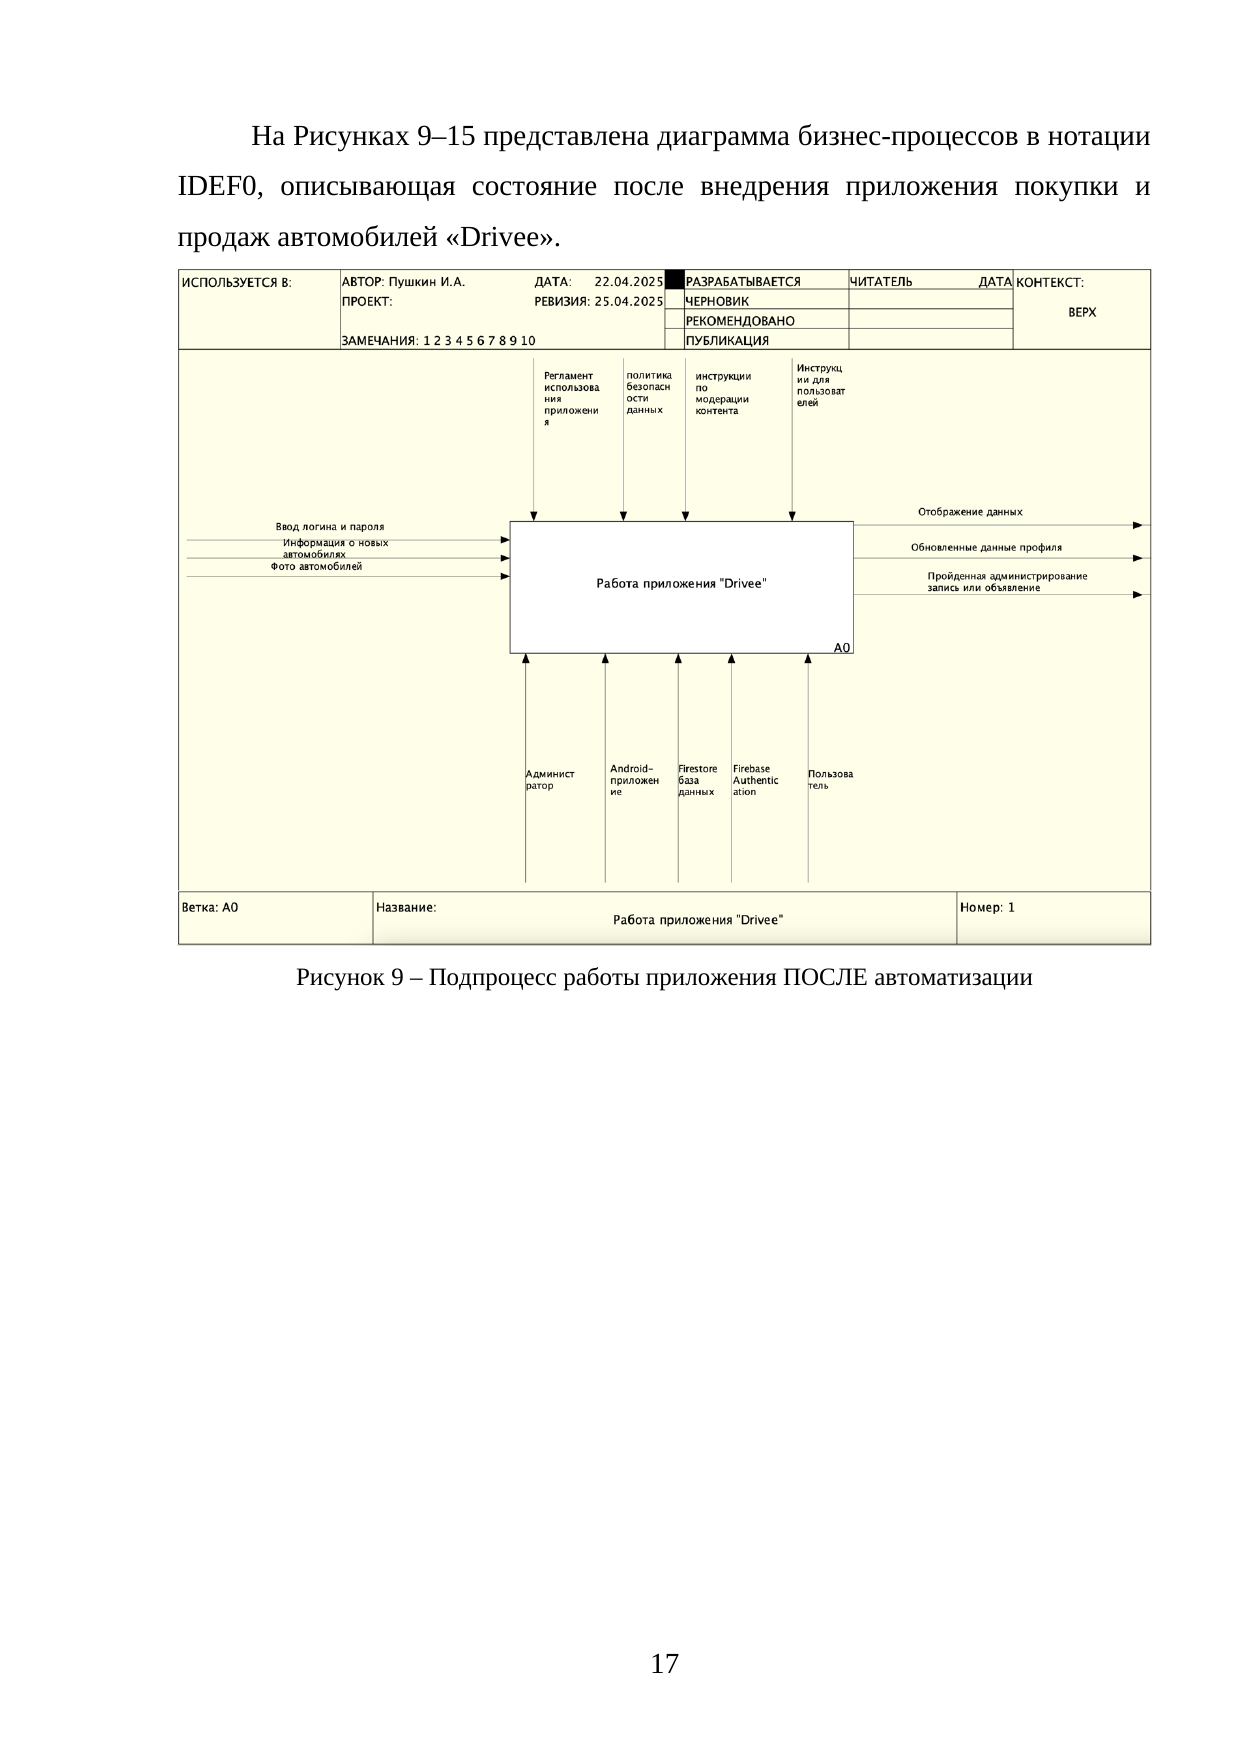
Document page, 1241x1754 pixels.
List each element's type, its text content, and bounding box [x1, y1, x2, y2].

picture [177, 269, 1152, 946]
text На Рисунках 9–15 представлена диаграмма бизнес-процессов в нотации IDEF0, описывающая состояние после внедрения приложения покупки и продаж автомобилей «Drivee». [177, 118, 1152, 252]
